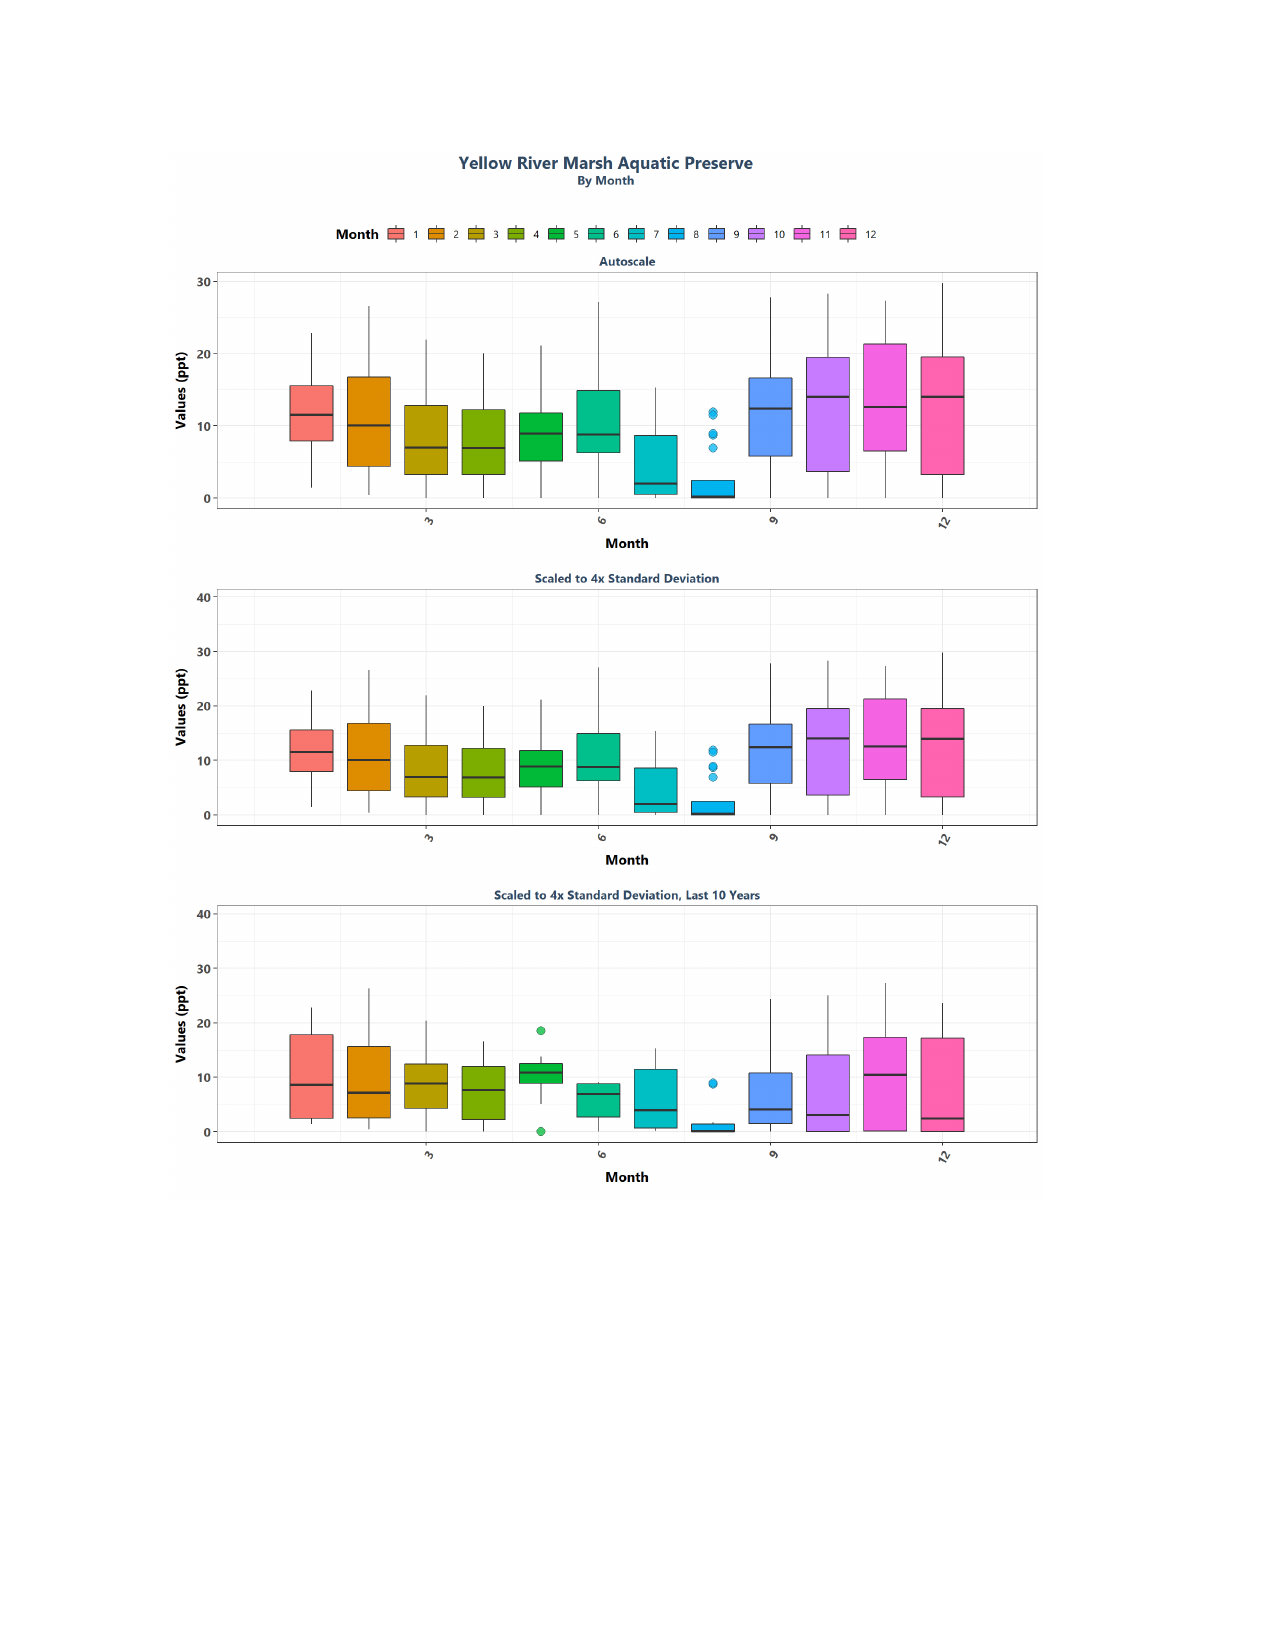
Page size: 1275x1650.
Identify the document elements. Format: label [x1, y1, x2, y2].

picture [168, 150, 1044, 1200]
